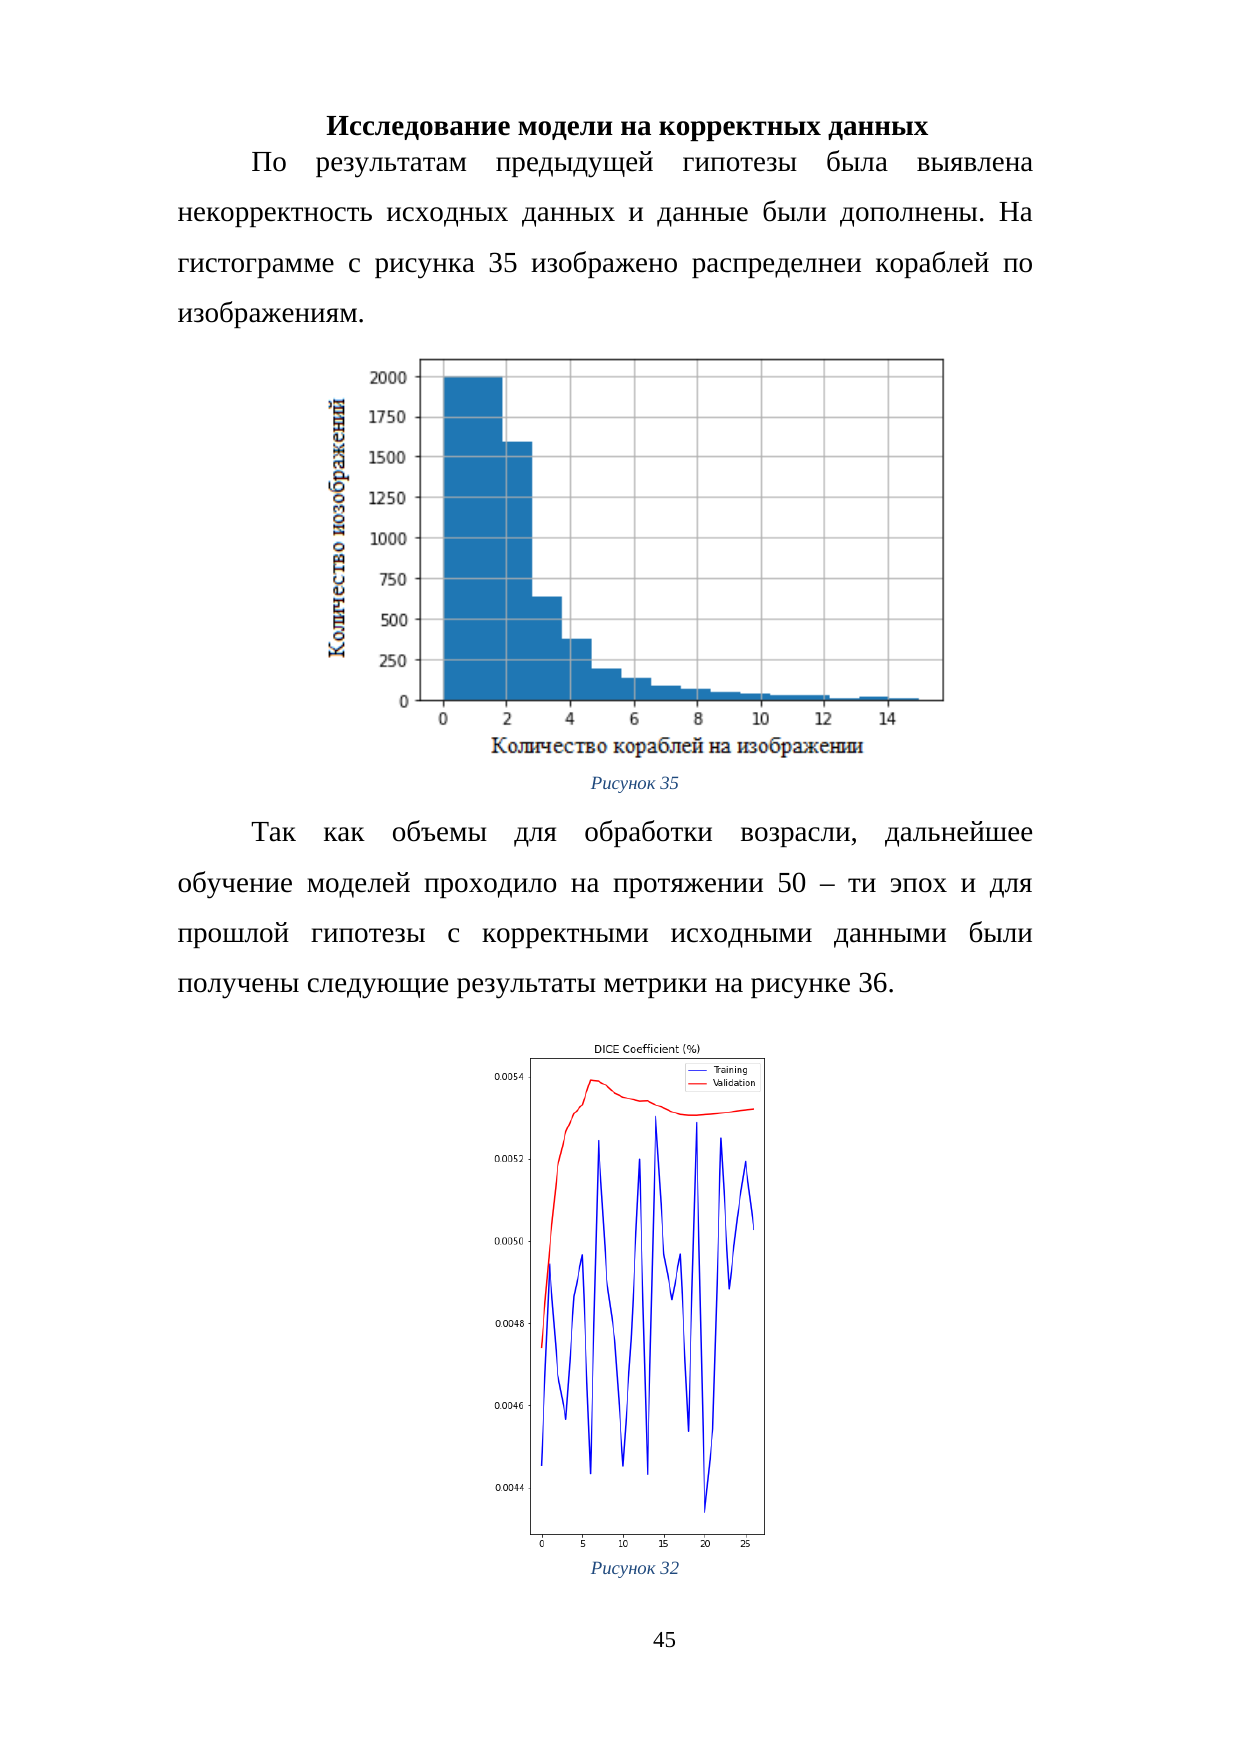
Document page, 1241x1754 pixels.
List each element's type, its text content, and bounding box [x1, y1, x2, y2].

text По результатам предыдущей гипотезы была выявлена некорректность исходных данных и данные были дополнены. На гистограмме с рисунка 35 изображено распределнеи кораблей по изображениям. [177, 144, 1034, 329]
text Так как объемы для обработки возрасли, дальнейшее обучение моделей проходило на протяжении 50 – ти эпох и для прошлой гипотезы с корректными исходными данными были получены следующие результаты метрики на рисунке 36. [177, 814, 1034, 999]
picture [307, 345, 963, 772]
text Рисунок 36 [106, 1557, 1163, 1579]
picture [488, 1015, 781, 1558]
text Рисунок 35 [106, 772, 1163, 794]
subtitle Исследование модели на корректных данных [91, 108, 1163, 142]
